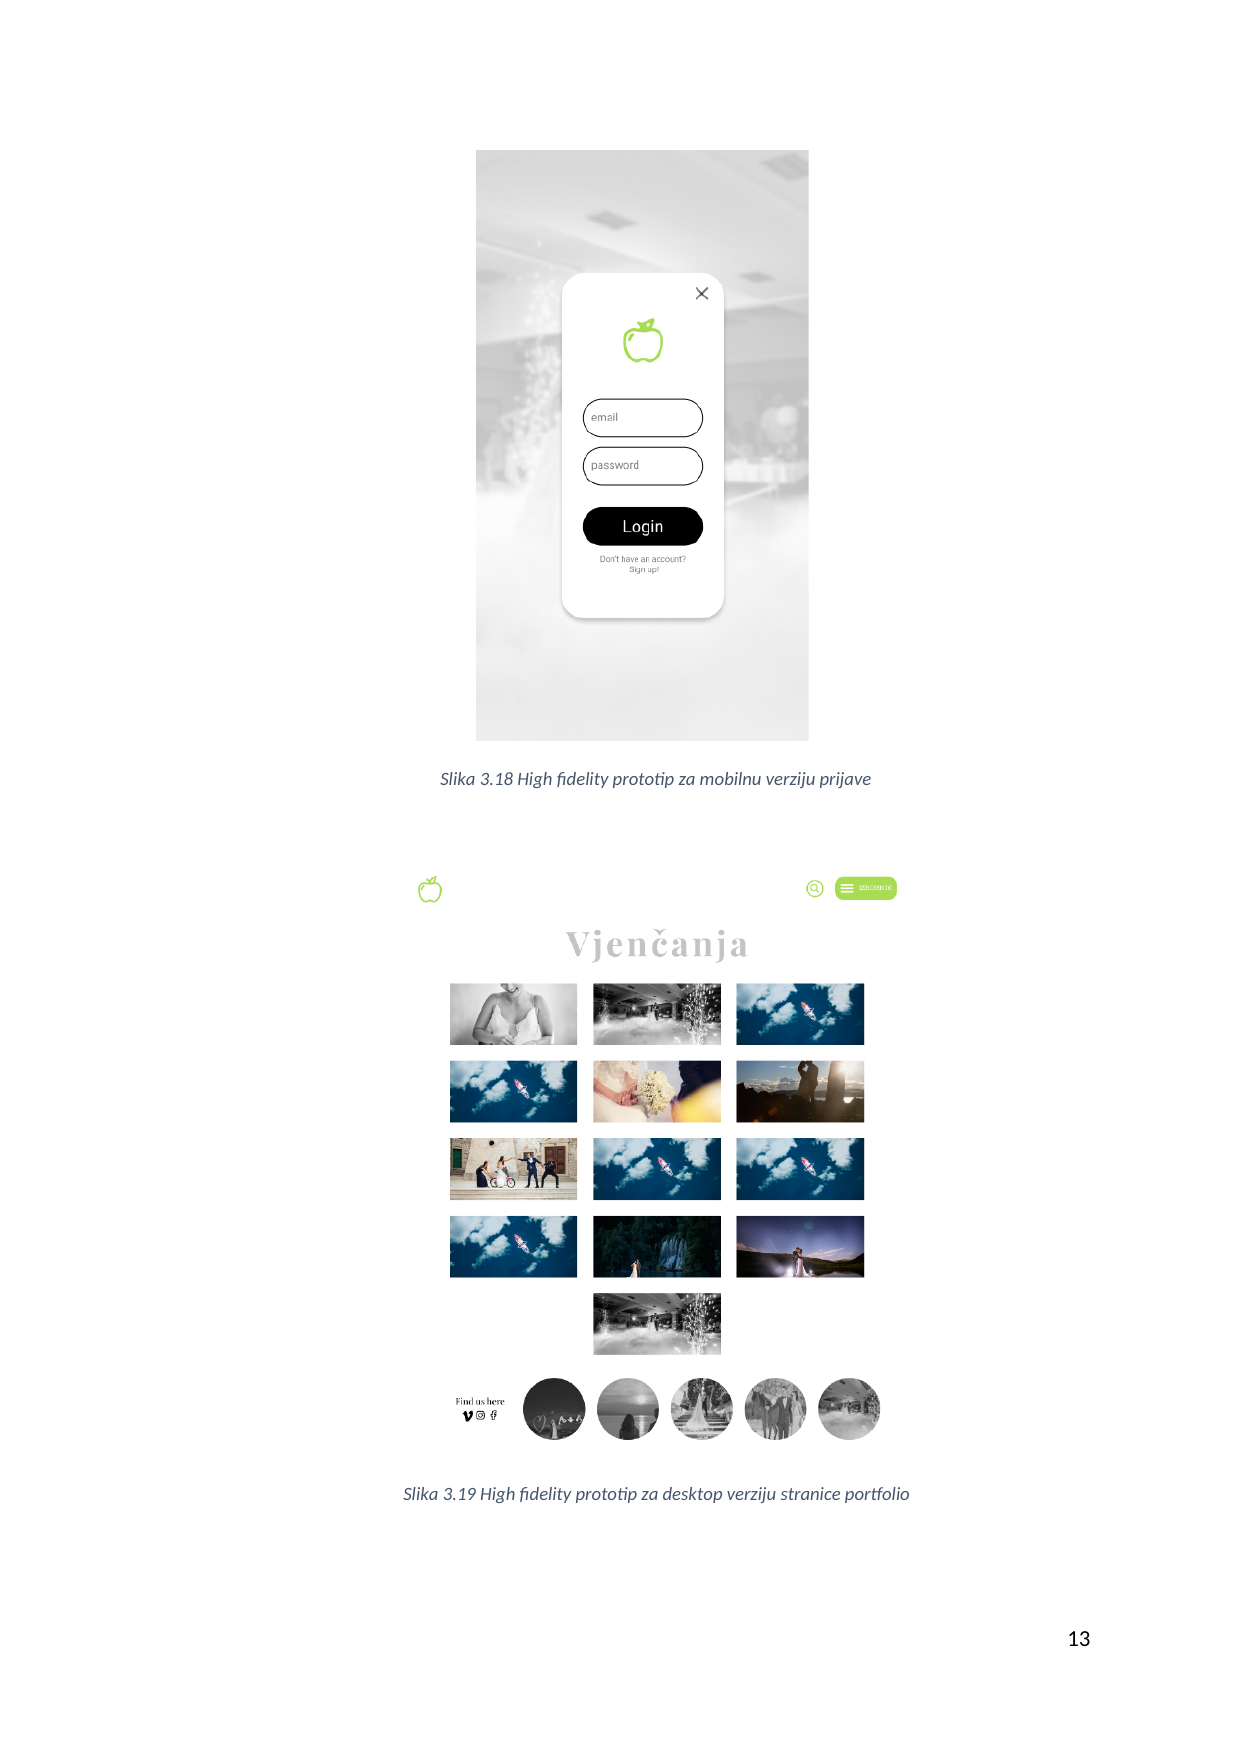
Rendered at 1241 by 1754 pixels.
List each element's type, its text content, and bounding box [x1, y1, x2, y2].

picture [401, 865, 912, 1456]
picture [476, 150, 809, 741]
